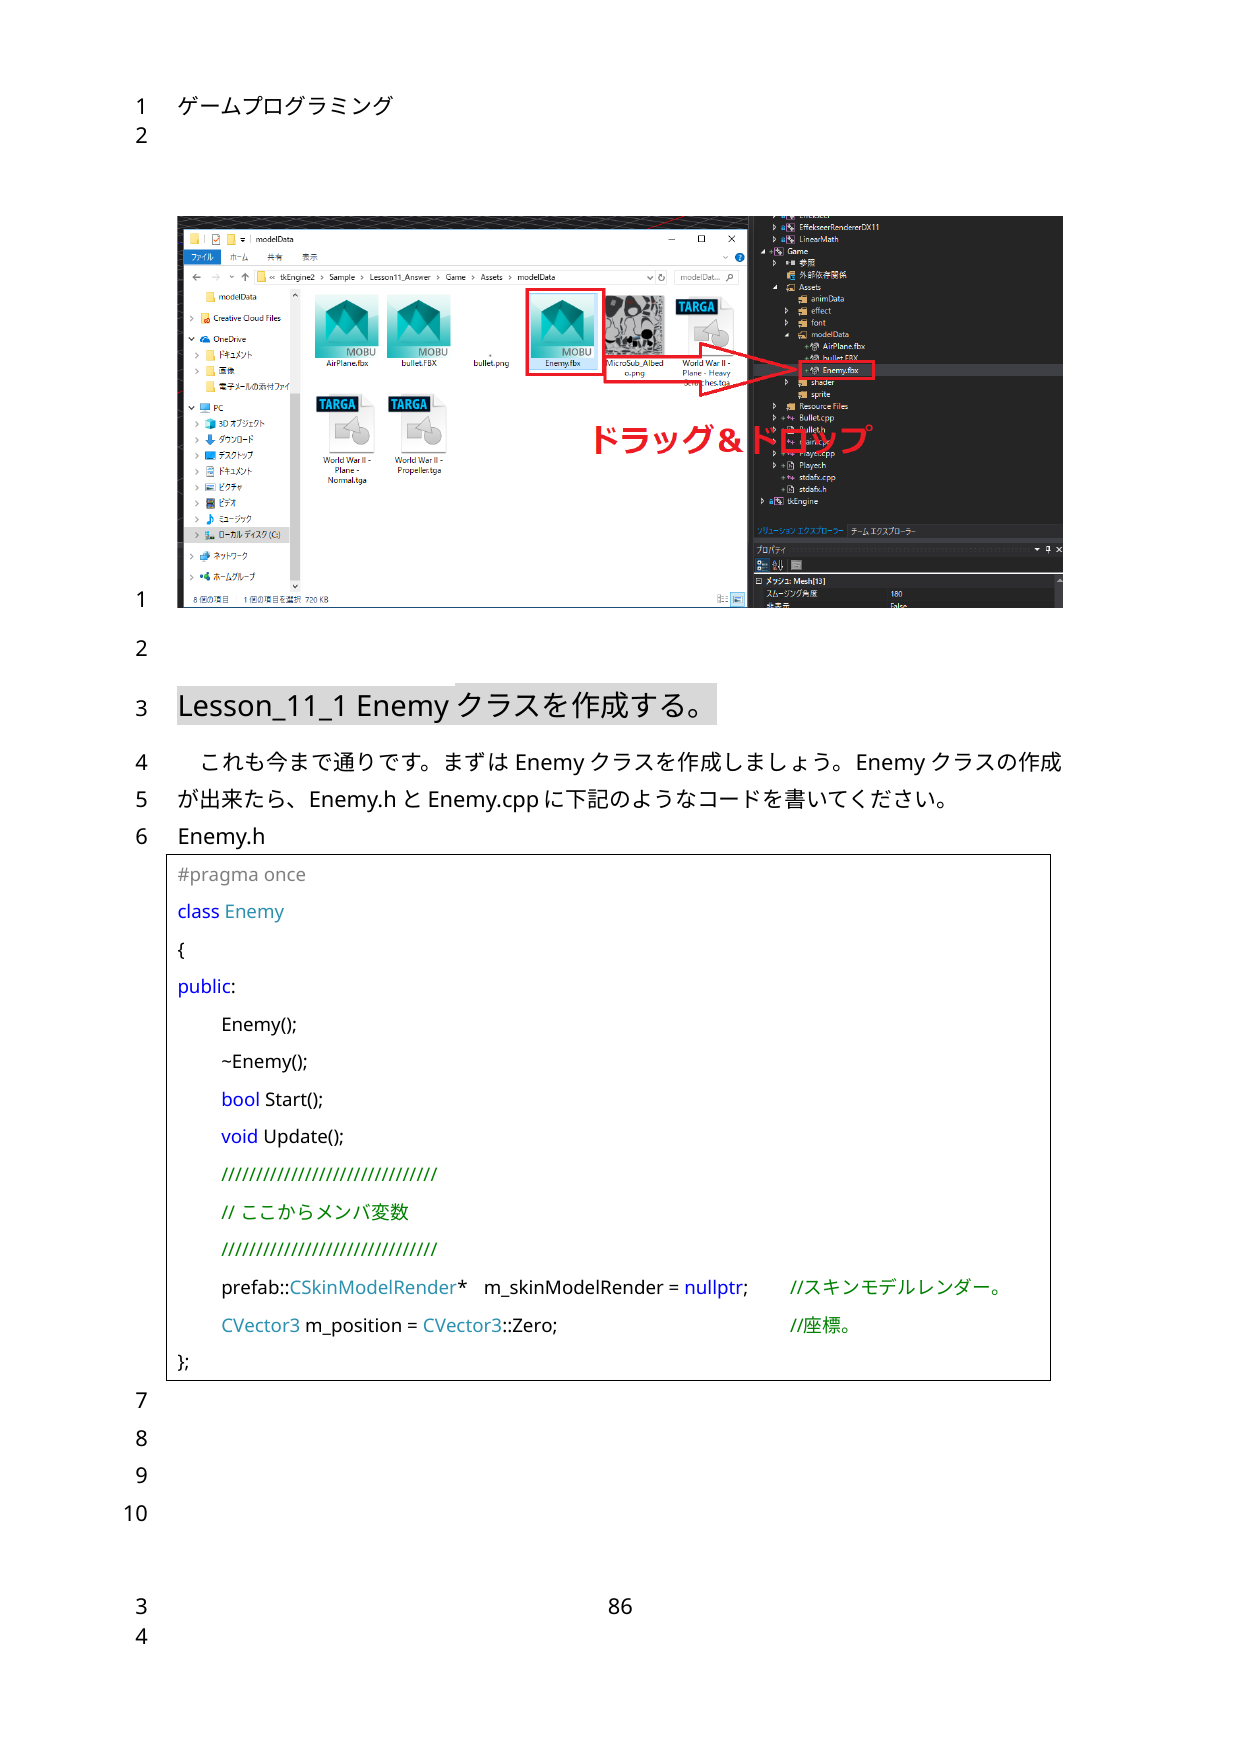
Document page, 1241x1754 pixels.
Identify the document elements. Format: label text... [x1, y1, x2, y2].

picture [177, 216, 1063, 608]
table_header #pragma once class Enemy { public: Enemy(); ~Enemy(); bool Start(); void Update(); /////////////////////////////// // ここからメンバ変数 /////////////////////////////// prefab::CSkinModelRender* m_skinModelRender = nullptr; //スキンモデルレンダー。 CVector3 m_position = CVector3::Zero; //座標。 }; [167, 855, 1050, 1380]
subtitle Lesson_11_1 Enemyクラスを作成する。 [177, 667, 1063, 742]
text これも今まで通りです。まずはEnemyクラスを作成しましょう。Enemyクラスの作成が出来たら、Enemy.hとEnemy.cppに下記のようなコードを書いてください。 [177, 742, 1063, 817]
text Enemy.h [177, 817, 1063, 854]
